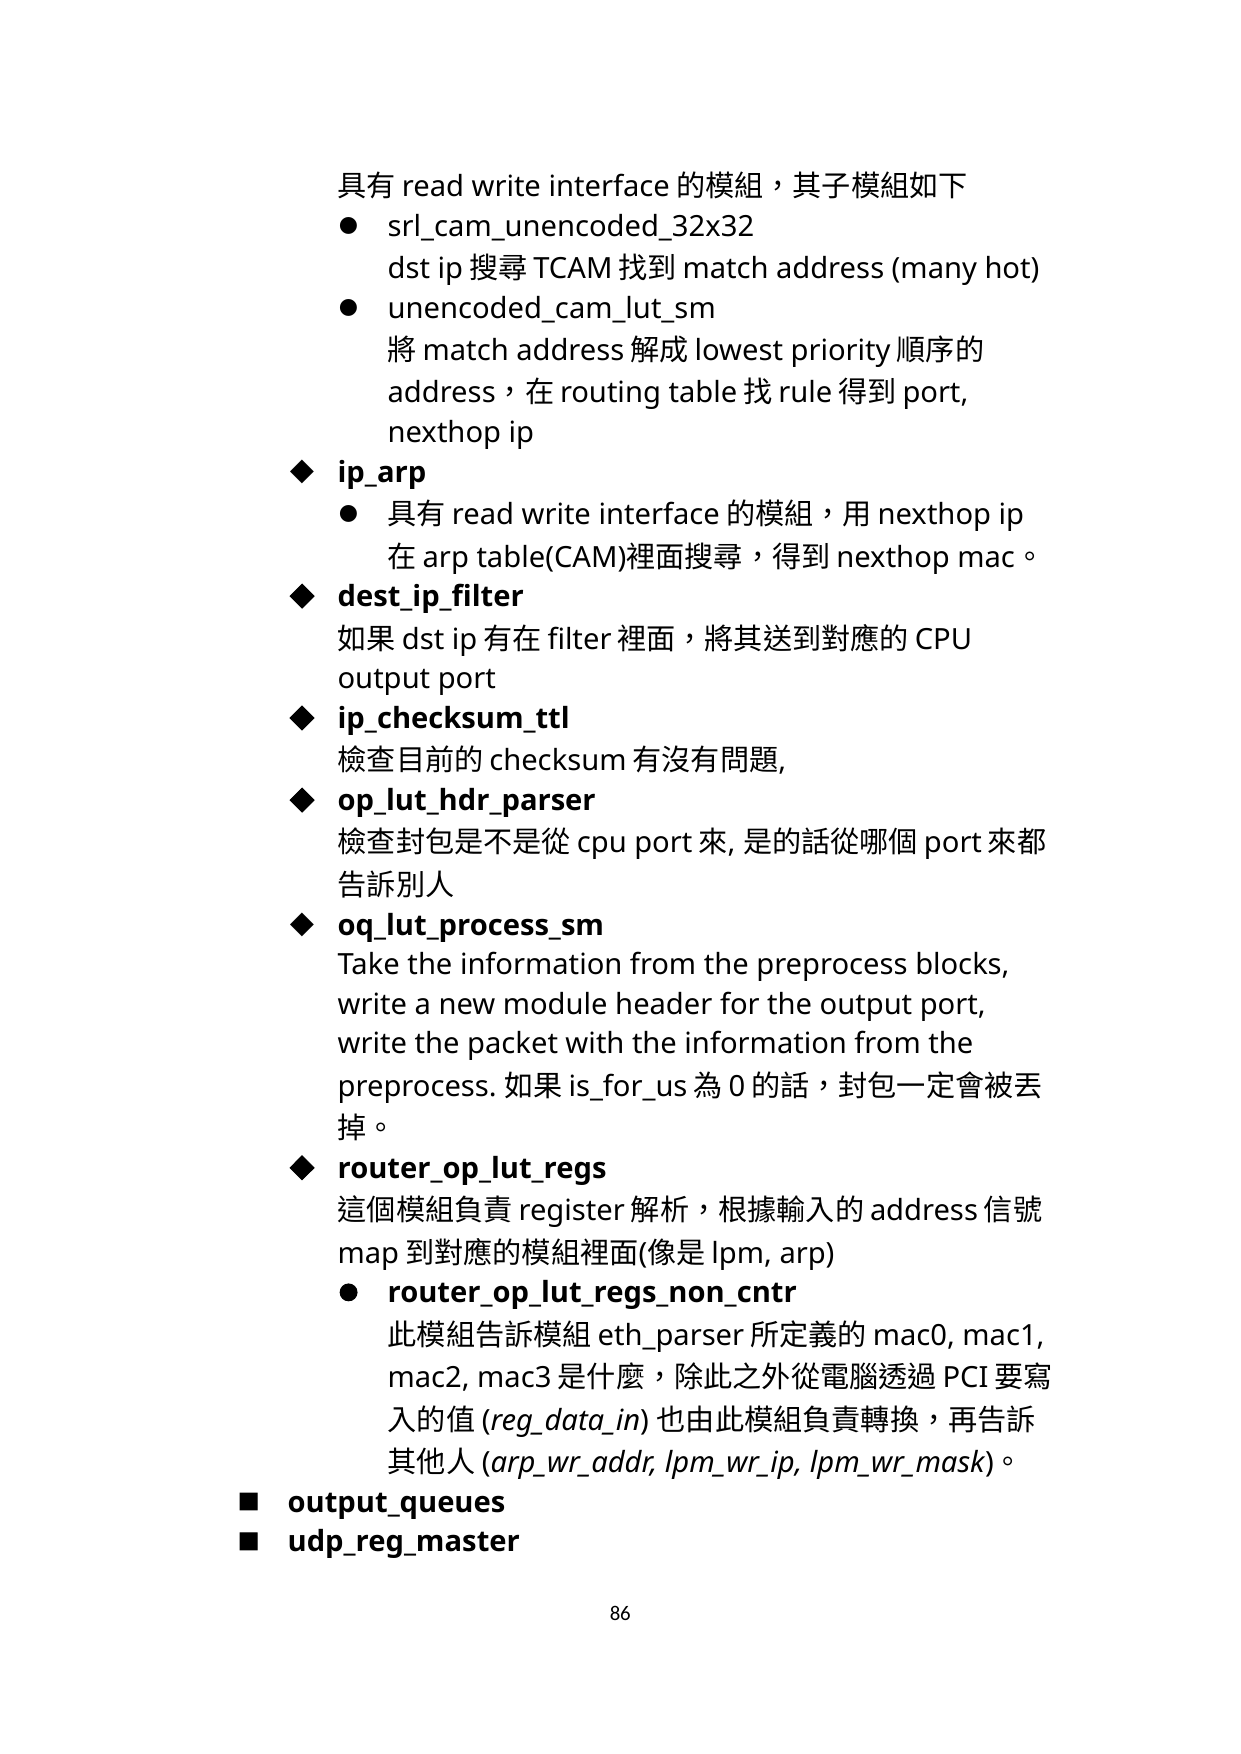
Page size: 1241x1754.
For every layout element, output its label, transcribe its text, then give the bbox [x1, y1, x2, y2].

list ip_arp [287, 451, 1053, 491]
list 具有read write interface的模組，其子模組如下 [337, 162, 1053, 205]
list oq_lut_process_sm Take the information from the preprocess blocks, write a new module header for the output port, write the packet with the information from the preprocess. 如果is_for_us為0的話，封包一定會被丟掉。 [287, 904, 1053, 1147]
list 此模組告訴模組eth_parser所定義的mac0, mac1, mac2, mac3是什麼，除此之外從電腦透過PCI要寫入的值 (reg_data_in) 也由此模組負責轉換，再告訴其他人 (arp_wr_addr, lpm_wr_ip, lpm_wr_mask)。 [387, 1311, 1053, 1481]
list dst ip搜尋TCAM找到match address (many hot) [387, 244, 1053, 287]
list srl_cam_unencoded_32x32 [337, 205, 1053, 244]
list ip_checksum_ttl 檢查目前的checksum有沒有問題, [287, 697, 1053, 779]
list 檢查封包是不是從cpu port來, 是的話從哪個port來都告訴別人 [337, 819, 1053, 904]
list op_lut_hdr_parser [287, 779, 1053, 819]
list udp_reg_master [237, 1521, 1053, 1560]
list unencoded_cam_lut_sm [337, 287, 1053, 327]
list 具有read write interface的模組，用nexthop ip在arp table(CAM)裡面搜尋，得到nexthop mac。 [337, 491, 1053, 576]
list dest_ip_filter [287, 576, 1053, 615]
list router_op_lut_regs 這個模組負責register解析，根據輸入的address信號map到對應的模組裡面(像是lpm, arp) [287, 1147, 1053, 1272]
list 如果dst ip有在filter裡面，將其送到對應的CPU output port [337, 615, 1053, 697]
list 將match address解成lowest priority順序的address，在routing table找rule得到port, nexthop ip [387, 327, 1053, 451]
list router_op_lut_regs_non_cntr [337, 1272, 1053, 1311]
list output_queues [237, 1481, 1053, 1521]
